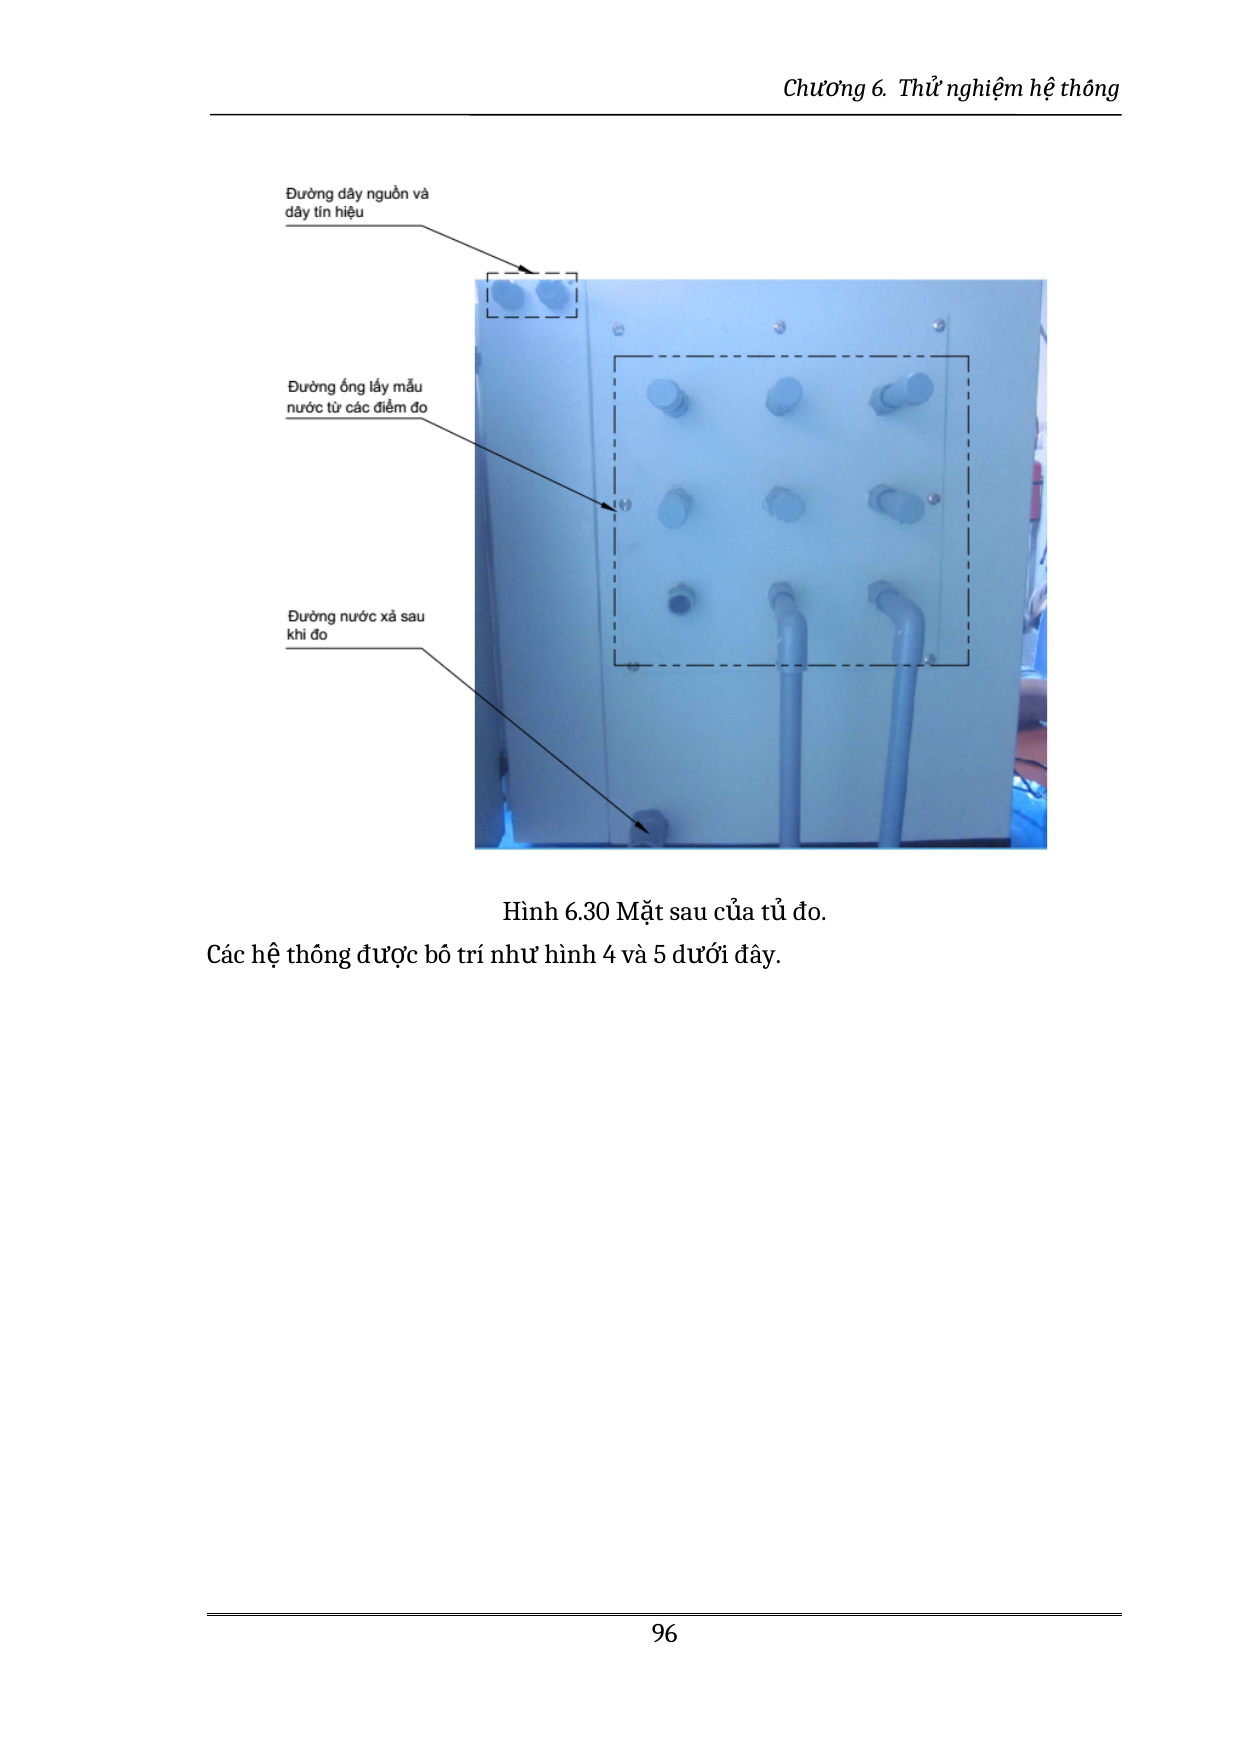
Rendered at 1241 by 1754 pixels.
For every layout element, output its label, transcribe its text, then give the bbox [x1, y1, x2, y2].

picture [266, 177, 1063, 868]
text Các hệ thống được bố trí như hình 4 và 5 dưới đây. [207, 939, 1122, 971]
